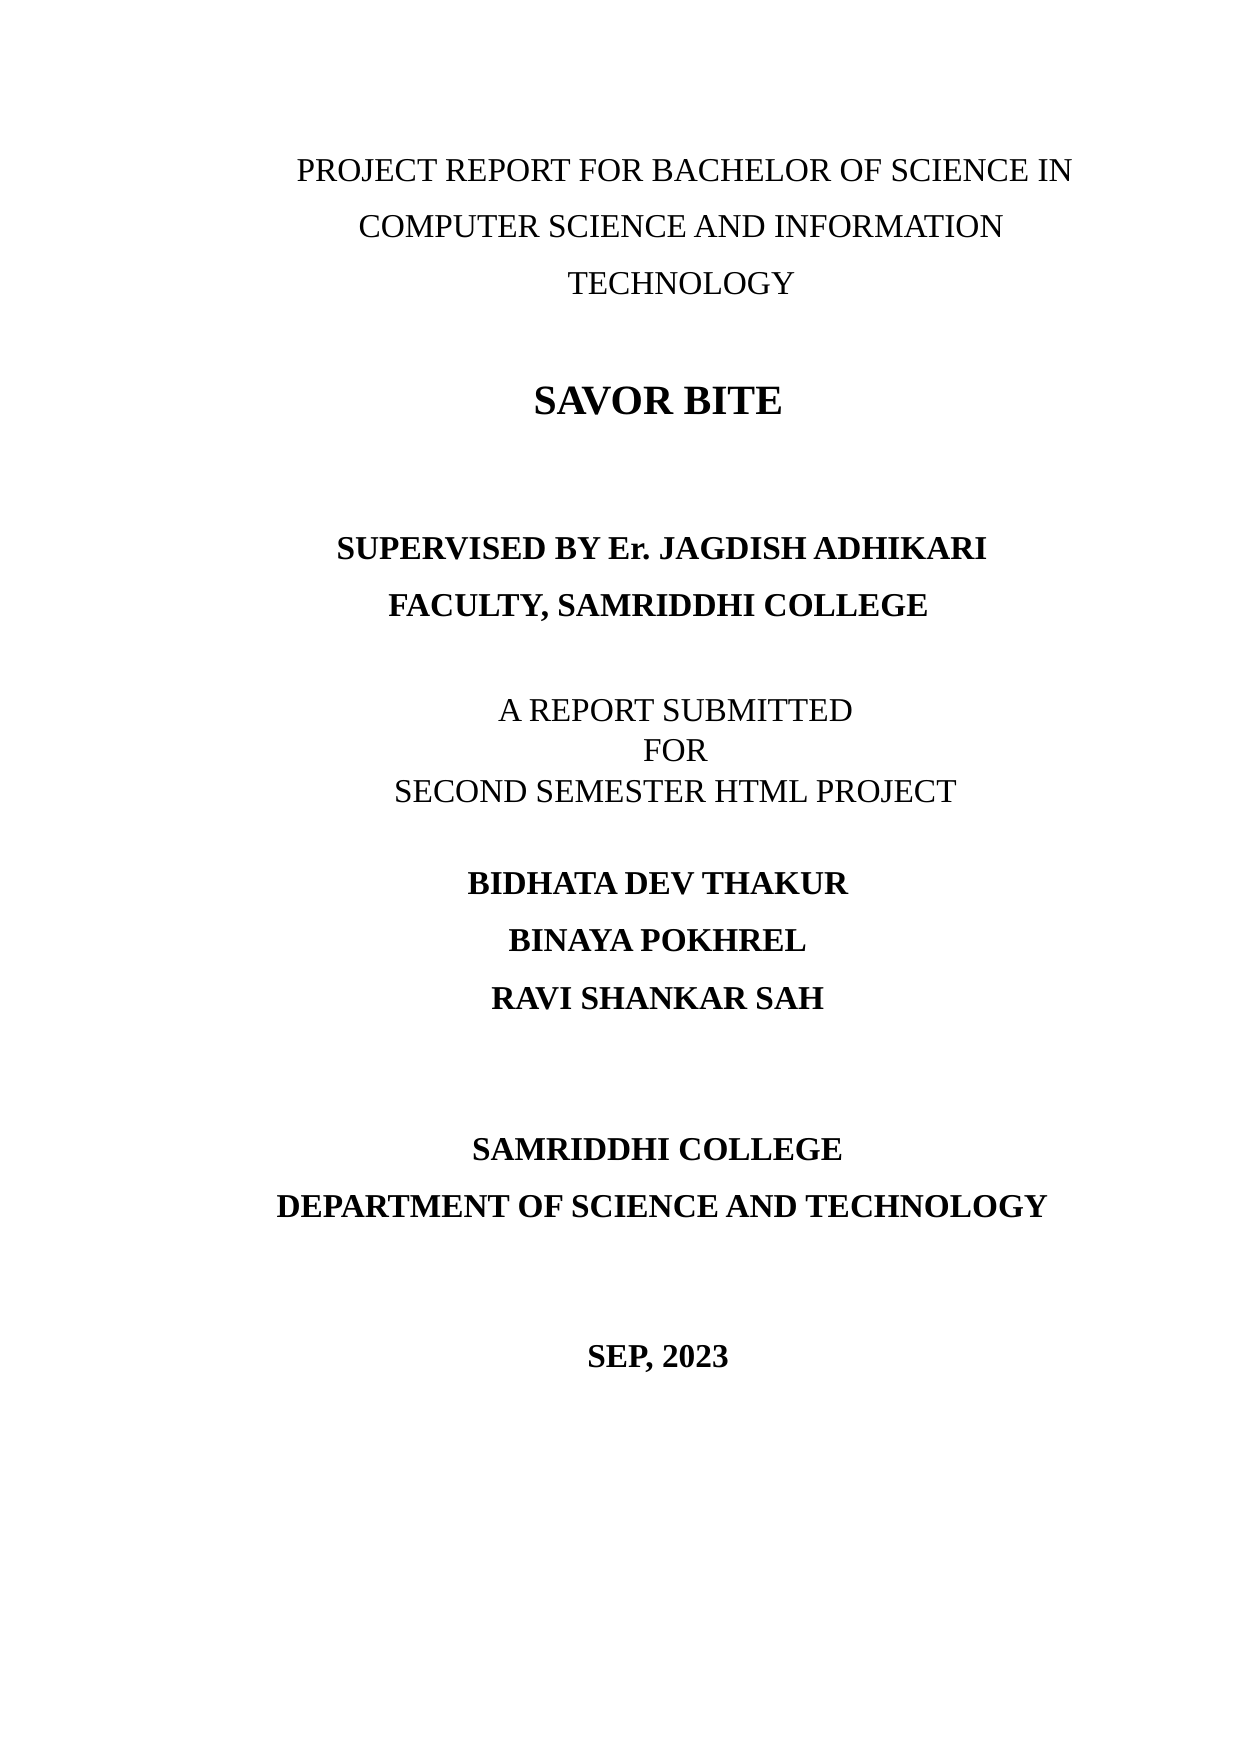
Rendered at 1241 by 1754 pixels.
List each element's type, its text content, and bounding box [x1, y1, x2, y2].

text SAVOR BITE [226, 375, 1090, 423]
text SAMRIDDHI COLLEGE [227, 1129, 1088, 1168]
text BIDHATA DEV THAKUR [225, 863, 1090, 901]
text PROJECT REPORT FOR BACHELOR OF SCIENCE IN COMPUTER SCIENCE AND INFORMATION TECHNOLOGY [272, 150, 1090, 302]
text DEPARTMENT OF SCIENCE AND TECHNOLOGY [234, 1187, 1090, 1225]
text SEP, 2023 [227, 1337, 1089, 1375]
text FOR [261, 731, 1090, 769]
text SECOND SEMESTER HTML PROJECT [261, 771, 1090, 810]
text BINAYA POKHREL [225, 921, 1090, 959]
text A REPORT SUBMITTED [261, 690, 1090, 728]
text RAVI SHANKAR SAH [225, 978, 1090, 1017]
text FACULTY, SAMRIDDHI COLLEGE [227, 585, 1090, 624]
text SUPERVISED BY Er. JAGDISH ADHIKARI [234, 528, 1090, 566]
